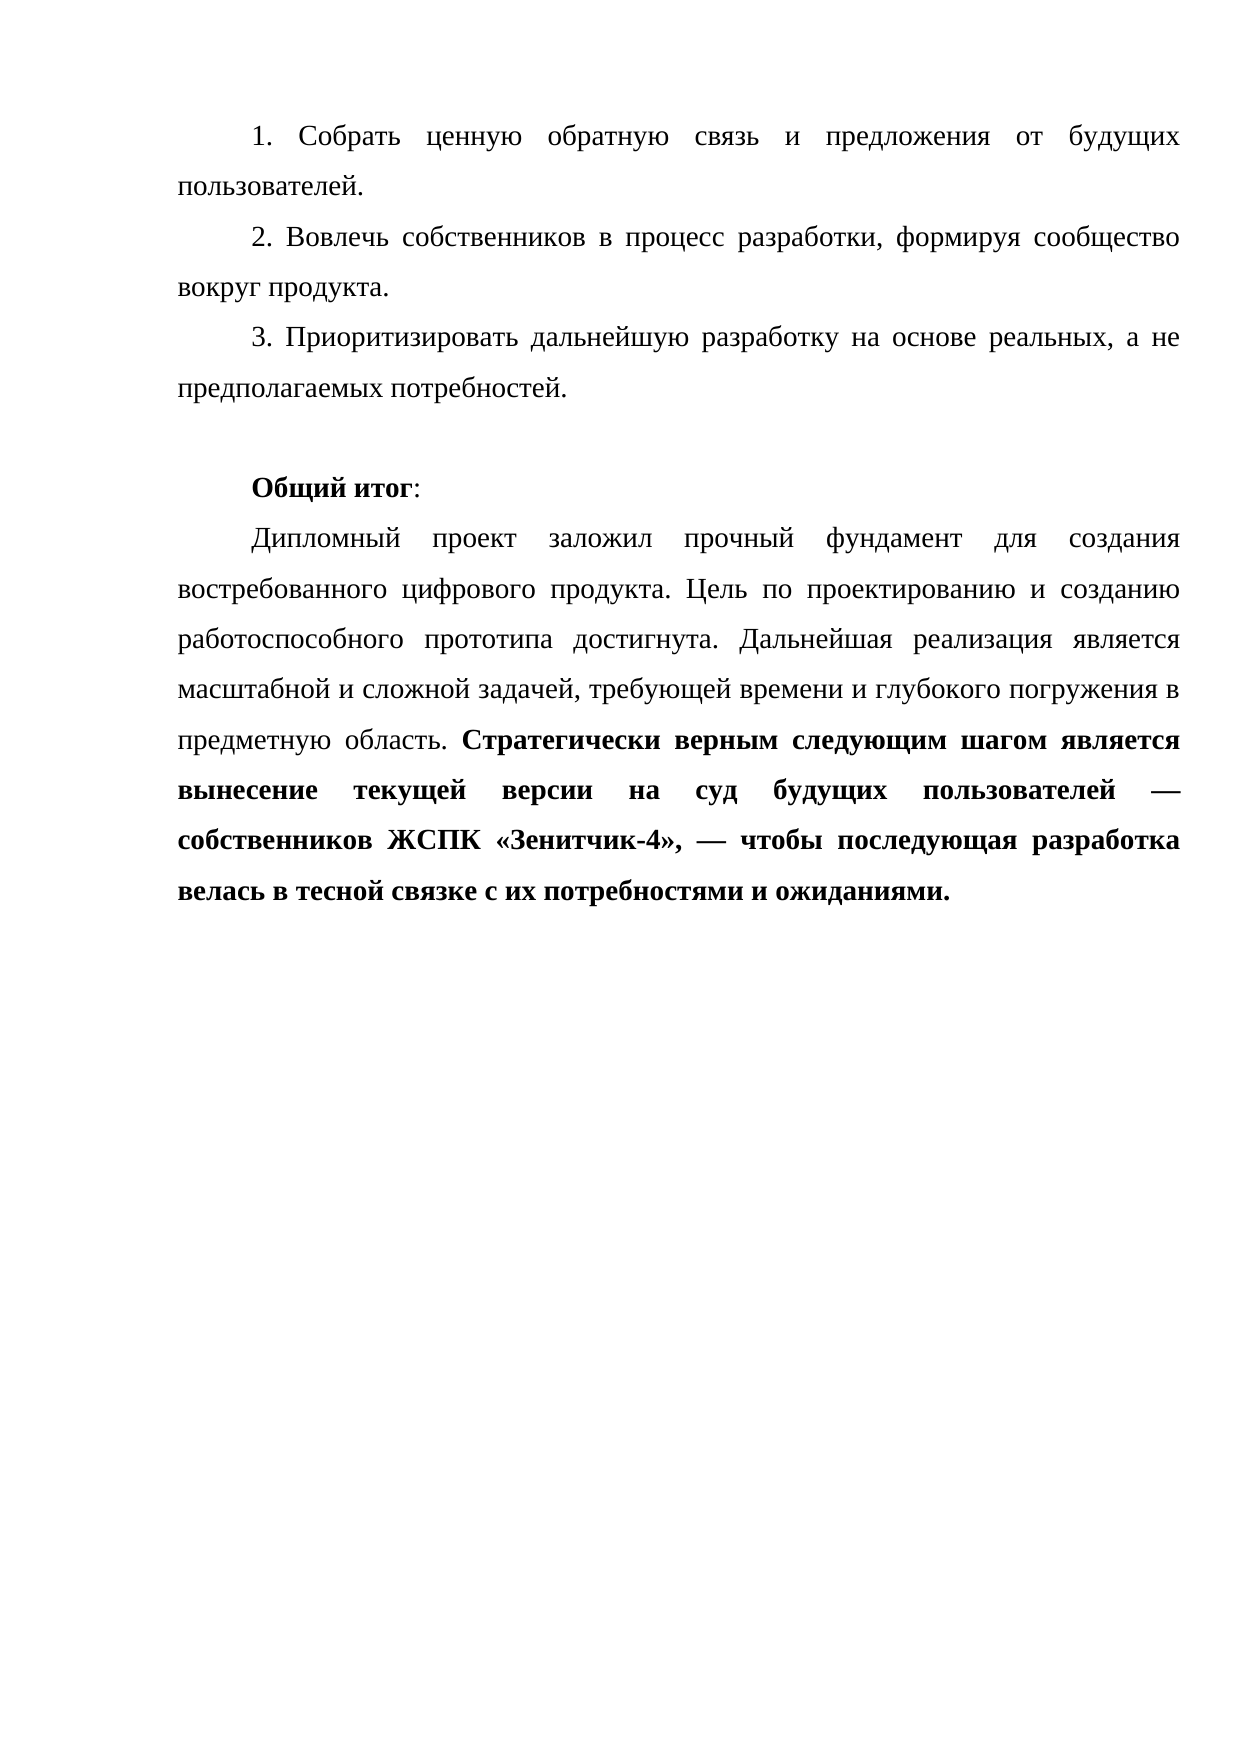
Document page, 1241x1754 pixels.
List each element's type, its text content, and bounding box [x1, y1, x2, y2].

text 2. Вовлечь собственников в процесс разработки, формируя сообщество вокруг продукта. [177, 219, 1181, 303]
text 1. Собрать ценную обратную связь и предложения от будущих пользователей. [177, 118, 1181, 202]
text Дипломный проект заложил прочный фундамент для создания востребованного цифрового продукта. Цель по проектированию и созданию работоспособного прототипа достигнута. Дальнейшая реализация является масштабной и сложной задачей, требующей времени и глубокого погружения в предметную область. Стратегически верным следующим шагом является вынесение текущей версии на суд будущих пользователей — собственников ЖСПК «Зенитчик-4», — чтобы последующая разработка велась в тесной связке с их потребностями и ожиданиями. [177, 521, 1181, 906]
text 3. Приоритизировать дальнейшую разработку на основе реальных, а не предполагаемых потребностей. [177, 319, 1181, 403]
text Общий итог: [177, 470, 1181, 504]
